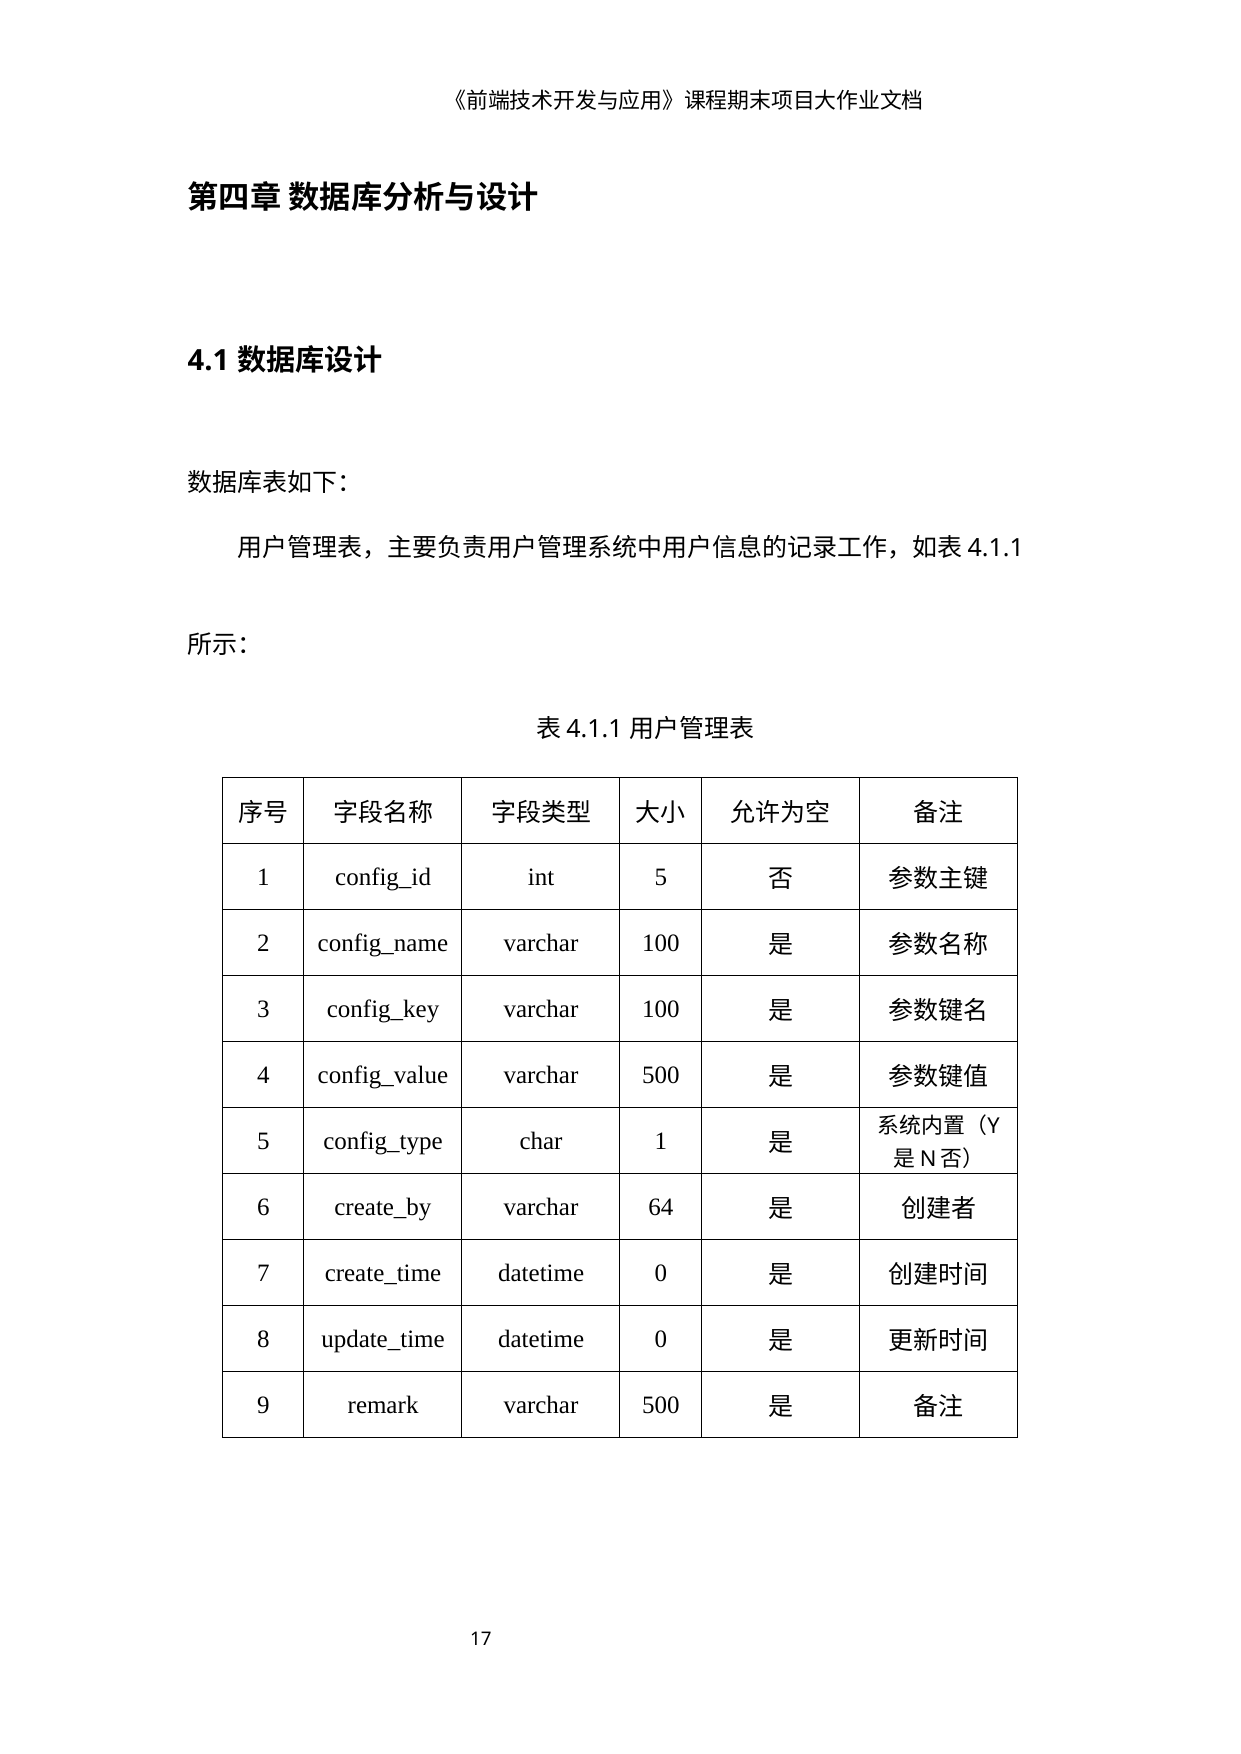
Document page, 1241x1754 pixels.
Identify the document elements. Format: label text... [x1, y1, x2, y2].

table_cell 是 [702, 1174, 859, 1239]
table_cell 创建者 [860, 1174, 1017, 1239]
table_cell 否 [702, 844, 859, 909]
table_cell 备注 [860, 1372, 1017, 1437]
table_cell 参数键值 [860, 1042, 1017, 1107]
table_cell 4 [223, 1042, 303, 1107]
table_cell int [462, 844, 619, 909]
table_cell datetime [462, 1240, 619, 1305]
table_cell 系统内置（Y是 N否） [860, 1108, 1017, 1173]
table_cell 5 [620, 844, 701, 909]
text 用户管理表，主要负责用户管理系统中用户信息的记录工作，如表4.1.1所示： [187, 513, 1053, 676]
table_cell 100 [620, 910, 701, 975]
table_header 序号 [223, 778, 303, 843]
table_cell datetime [462, 1306, 619, 1371]
table_cell 更新时间 [860, 1306, 1017, 1371]
table_cell create_time [304, 1240, 461, 1305]
table_cell 500 [620, 1042, 701, 1107]
table_cell 是 [702, 1240, 859, 1305]
text 数据库表如下： [187, 448, 1053, 513]
table_cell 7 [223, 1240, 303, 1305]
table_cell 参数名称 [860, 910, 1017, 975]
table_cell config_key [304, 976, 461, 1041]
table_cell create_by [304, 1174, 461, 1239]
table_cell config_id [304, 844, 461, 909]
table_cell varchar [462, 1042, 619, 1107]
table_cell 6 [223, 1174, 303, 1239]
table_cell config_name [304, 910, 461, 975]
table_cell 64 [620, 1174, 701, 1239]
table_cell char [462, 1108, 619, 1173]
table_header 允许为空 [702, 778, 859, 843]
table_cell 3 [223, 976, 303, 1041]
table_cell 100 [620, 976, 701, 1041]
table_cell 1 [620, 1108, 701, 1173]
table_cell varchar [462, 1174, 619, 1239]
table_cell config_value [304, 1042, 461, 1107]
table_cell varchar [462, 976, 619, 1041]
table_cell 1 [223, 844, 303, 909]
table_cell 参数键名 [860, 976, 1017, 1041]
table_cell 是 [702, 1372, 859, 1437]
table_cell remark [304, 1372, 461, 1437]
table_cell 创建时间 [860, 1240, 1017, 1305]
table_cell 是 [702, 1108, 859, 1173]
table_header 备注 [860, 778, 1017, 843]
table_cell 是 [702, 976, 859, 1041]
table_cell 9 [223, 1372, 303, 1437]
text 表4.1.1 用户管理表 [187, 694, 1053, 759]
table_cell varchar [462, 910, 619, 975]
table_cell update_time [304, 1306, 461, 1371]
table_cell varchar [462, 1372, 619, 1437]
table_cell 0 [620, 1306, 701, 1371]
table_header 字段类型 [462, 778, 619, 843]
table_cell config_type [304, 1108, 461, 1173]
table_cell 参数主键 [860, 844, 1017, 909]
table_cell 5 [223, 1108, 303, 1173]
subtitle 第四章 数据库分析与设计 [187, 162, 1053, 227]
table_header 大小 [620, 778, 701, 843]
table_cell 8 [223, 1306, 303, 1371]
table_header 字段名称 [304, 778, 461, 843]
table_cell 2 [223, 910, 303, 975]
table_cell 是 [702, 910, 859, 975]
subtitle 4.1 数据库设计 [187, 325, 1053, 390]
table_cell 是 [702, 1042, 859, 1107]
table_cell 500 [620, 1372, 701, 1437]
table_cell 是 [702, 1306, 859, 1371]
table_cell 0 [620, 1240, 701, 1305]
